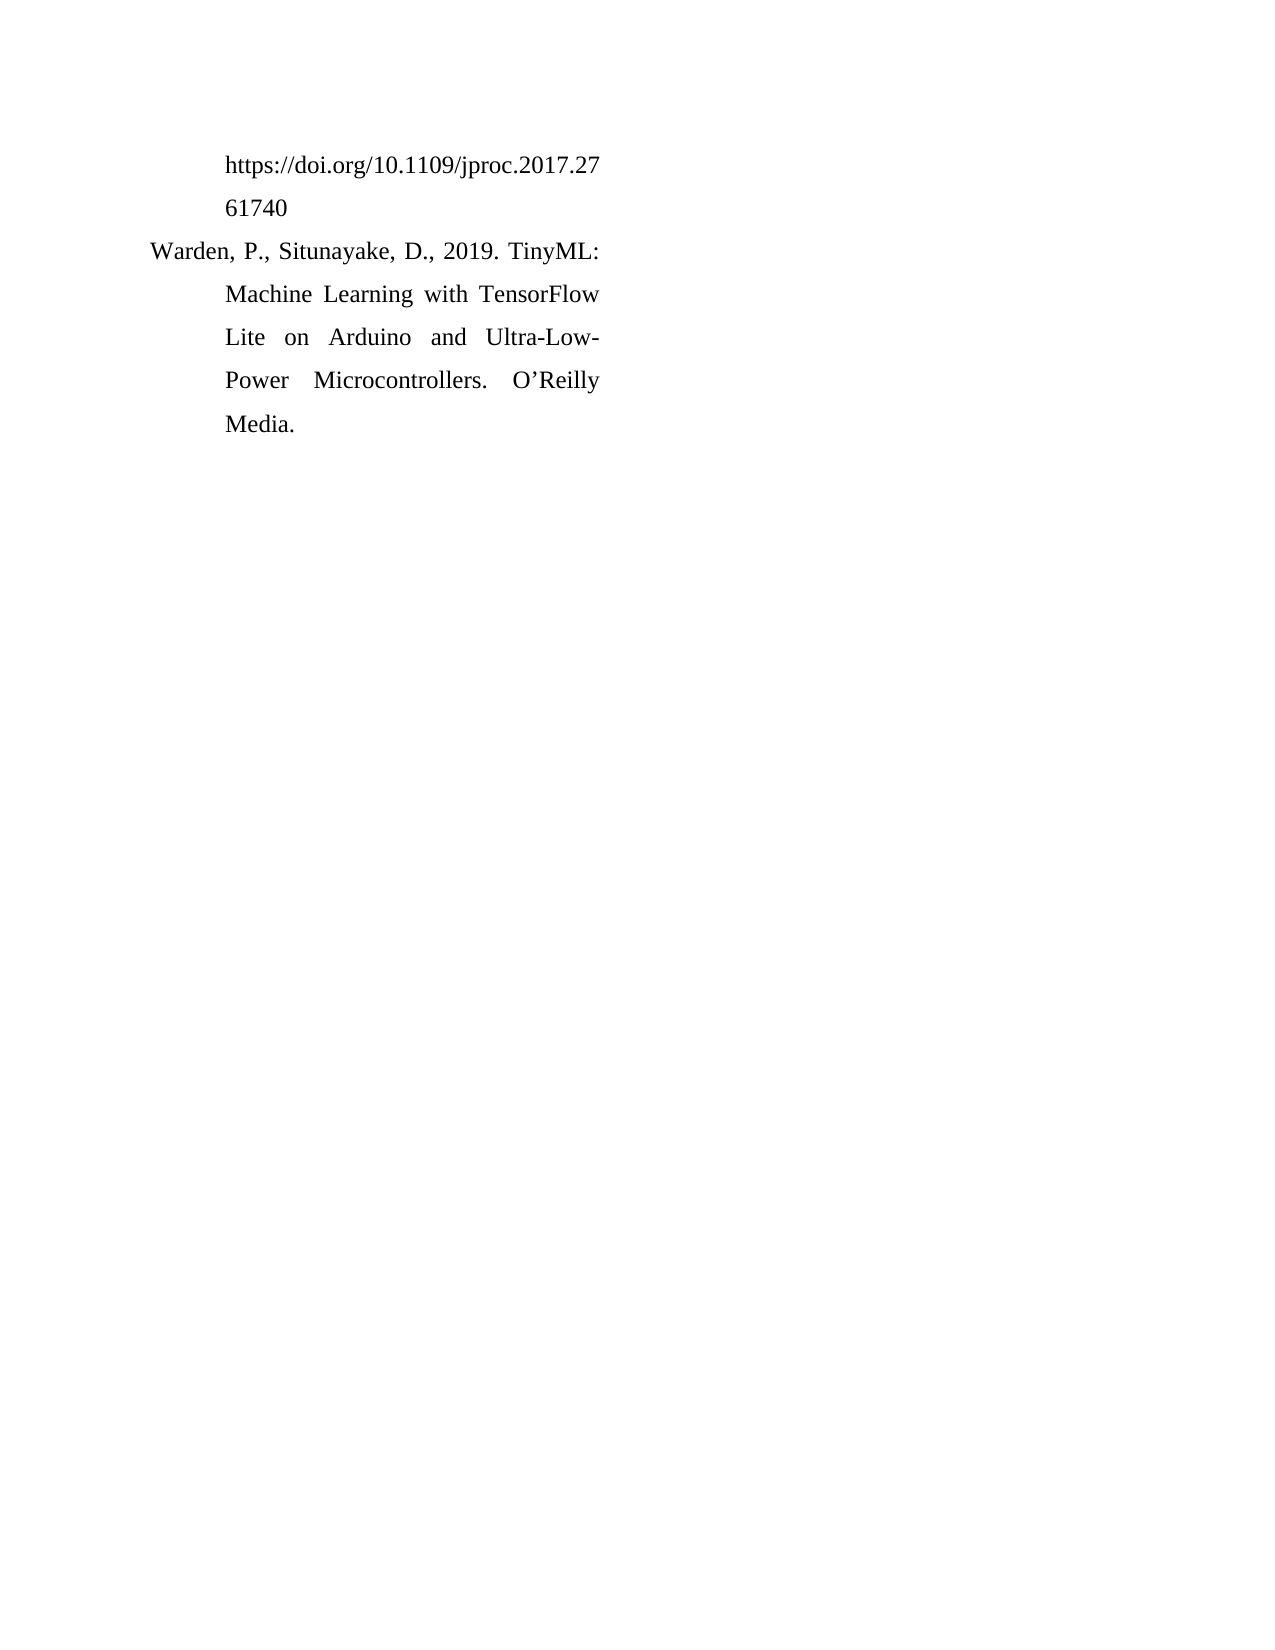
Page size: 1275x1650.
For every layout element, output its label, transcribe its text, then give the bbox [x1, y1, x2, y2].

text Warden, P., Situnayake, D., 2019. TinyML: Machine Learning with TensorFlow Lite on Arduino and Ultra-Low-Power Microcontrollers. O’Reilly Media. [150, 236, 600, 437]
